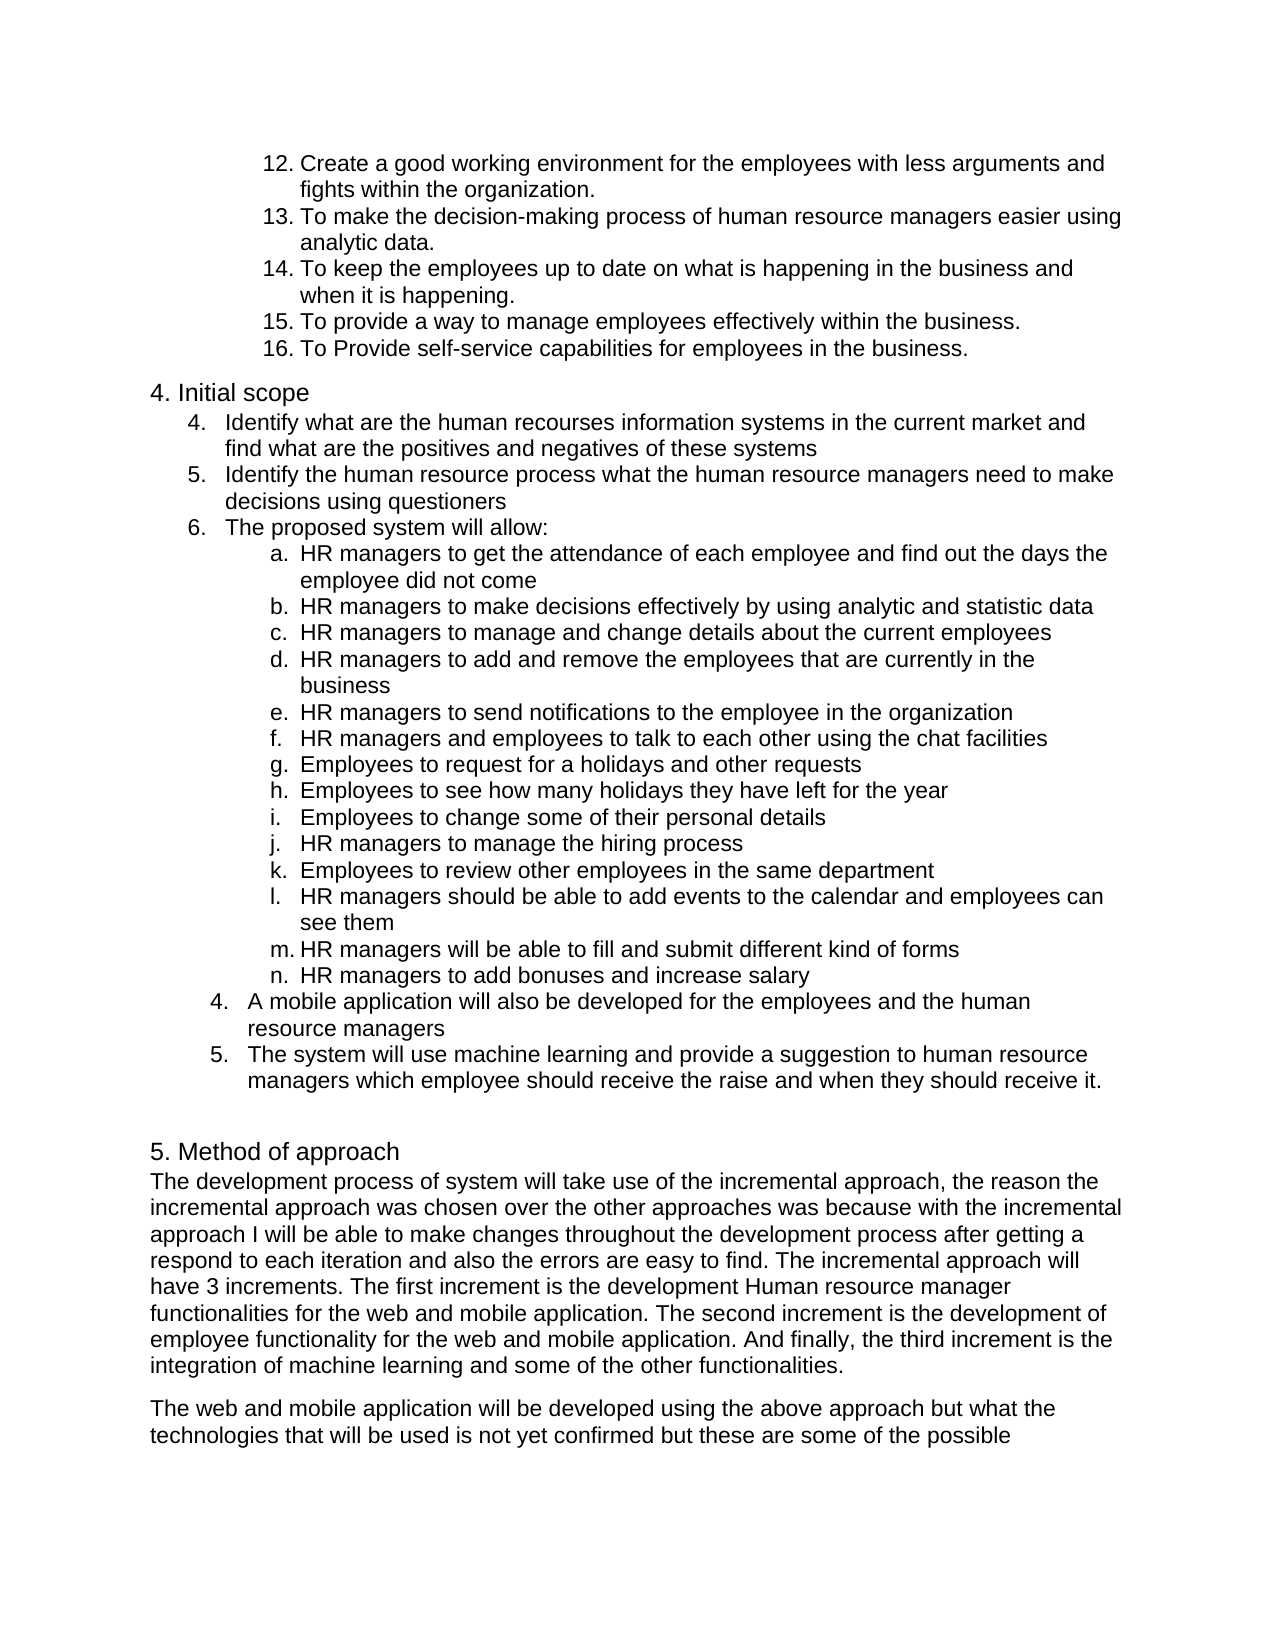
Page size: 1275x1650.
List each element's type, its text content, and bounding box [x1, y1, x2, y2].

list HR managers to get the attendance of each employee and find out the days the employee did not come [270, 540, 1125, 593]
list To keep the employees up to date on what is happening in the business and when it is happening. [262, 255, 1125, 308]
list Identify what are the human recourses information systems in the current market and find what are the positives and negatives of these systems [187, 408, 1125, 461]
text The development process of system will take use of the incremental approach, the reason the incremental approach was chosen over the other approaches was because with the incremental approach I will be able to make changes throughout the development process after getting a respond to each iteration and also the errors are easy to find. The incremental approach will have 3 increments. The first increment is the development Human resource manager functionalities for the web and mobile application. The second increment is the development of employee functionality for the web and mobile application. And finally, the third increment is the integration of machine learning and some of the other functionalities. [150, 1168, 1125, 1379]
list Employees to see how many holidays they have left for the year [270, 777, 1125, 804]
list HR managers to send notifications to the employee in the organization [270, 698, 1125, 725]
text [150, 1395, 1125, 1448]
list Identify the human resource process what the human resource managers need to make decisions using questioners [187, 461, 1125, 514]
list HR managers to make decisions effectively by using analytic and statistic data [270, 593, 1125, 619]
list HR managers to add bonuses and increase salary [270, 962, 1125, 988]
list Create a good working environment for the employees with less arguments and fights within the organization. [262, 150, 1125, 203]
list HR managers to manage the hiring process [270, 830, 1125, 857]
list Employees to change some of their personal details [270, 804, 1125, 830]
list To Provide self-service capabilities for employees in the business. [262, 334, 1125, 361]
list HR managers to add and remove the employees that are currently in the business [270, 646, 1125, 698]
list To provide a way to manage employees effectively within the business. [262, 308, 1125, 334]
list The system will use machine learning and provide a suggestion to human resource managers which employee should receive the raise and when they should receive it. [210, 1041, 1125, 1094]
list HR managers will be able to fill and submit different kind of forms [270, 936, 1125, 962]
list Employees to request for a holidays and other requests [270, 751, 1125, 777]
list Employees to review other employees in the same department [270, 857, 1125, 883]
list A mobile application will also be developed for the employees and the human resource managers [210, 988, 1125, 1041]
list To make the decision-making process of human resource managers easier using analytic data. [262, 203, 1125, 255]
subtitle 5. Method of approach [150, 1137, 1125, 1166]
list HR managers to manage and change details about the current employees [270, 619, 1125, 646]
list HR managers should be able to add events to the calendar and employees can see them [270, 883, 1125, 936]
list HR managers and employees to talk to each other using the chat facilities [270, 725, 1125, 751]
list The proposed system will allow: [187, 514, 1125, 540]
subtitle 4. Initial scope [150, 377, 1125, 406]
